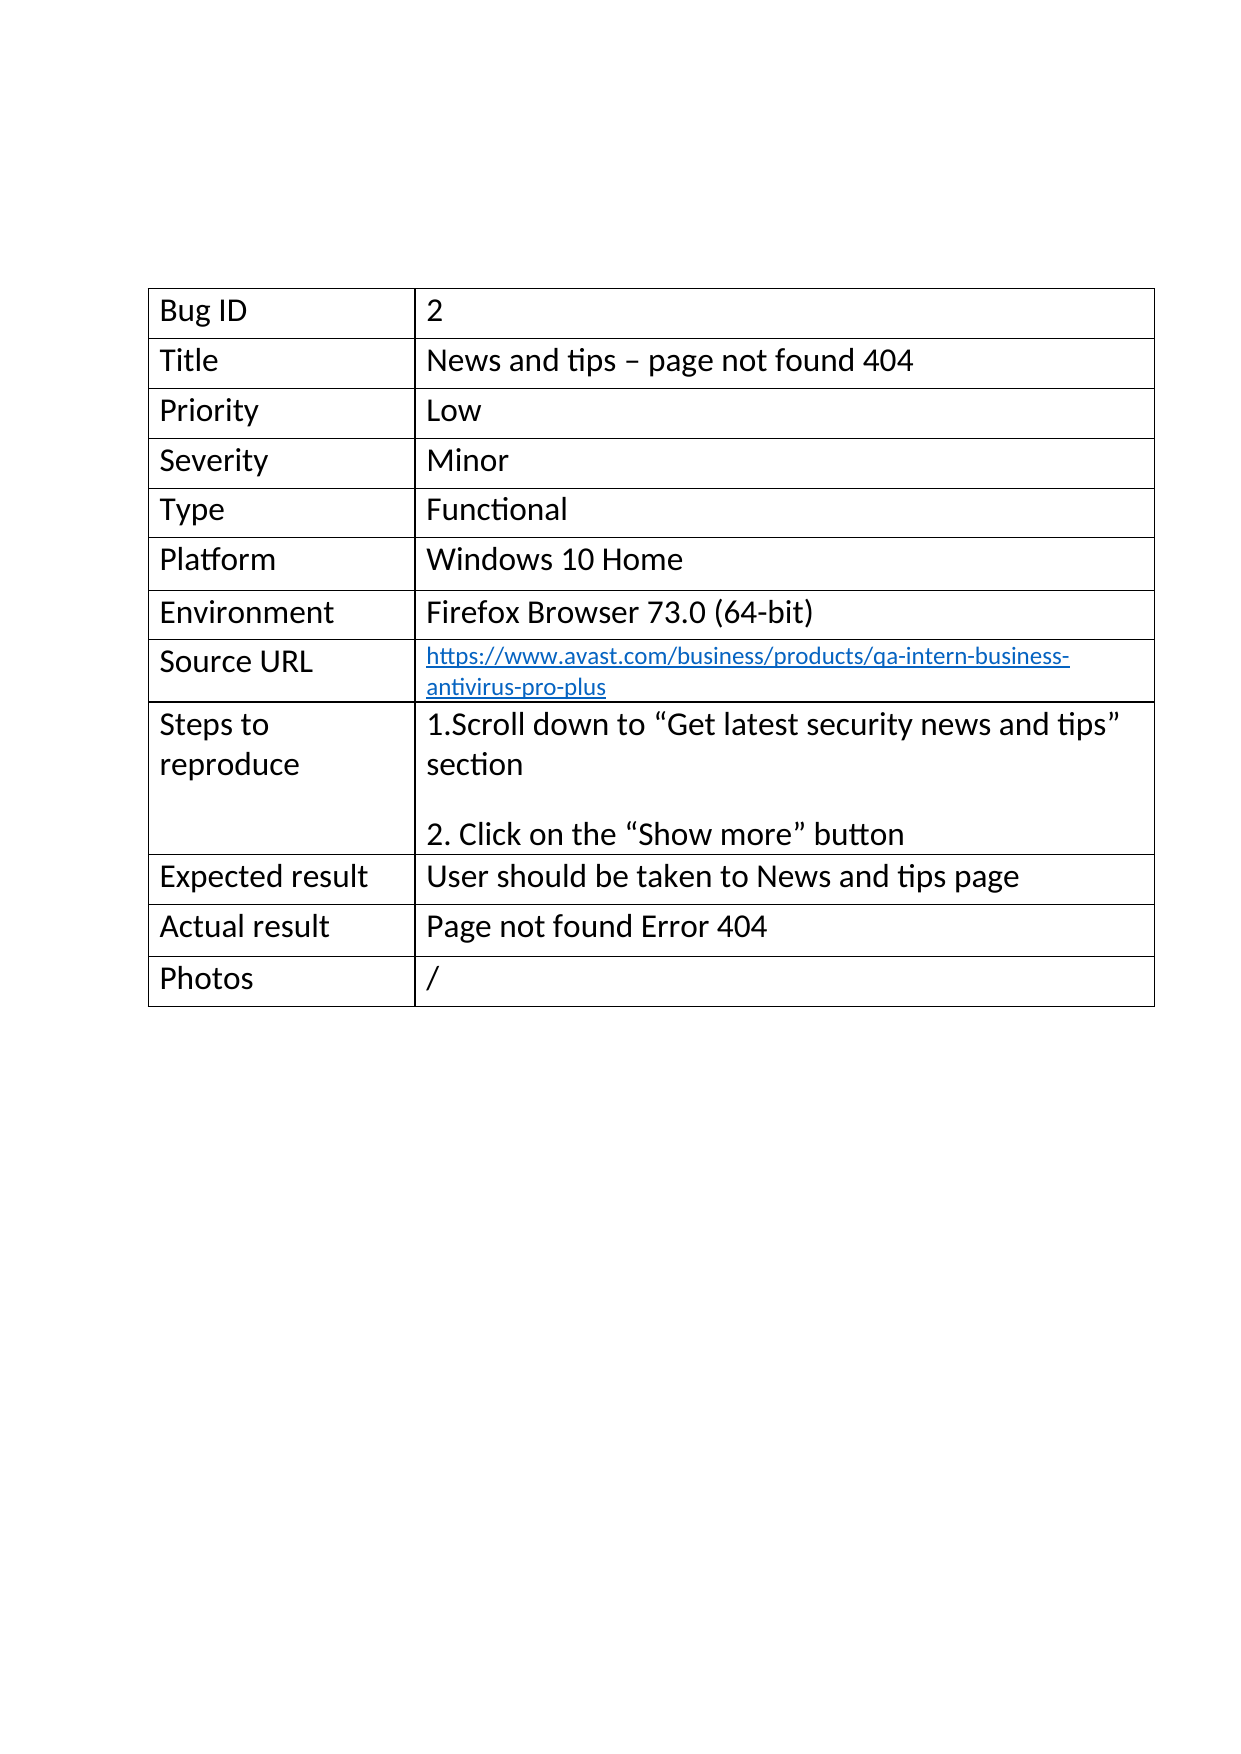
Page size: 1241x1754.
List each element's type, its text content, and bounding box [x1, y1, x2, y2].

table_cell / [416, 957, 1154, 1006]
table_cell Low [416, 389, 1154, 438]
table_cell Minor [416, 439, 1154, 487]
table_cell Priority [149, 389, 414, 438]
table_cell Severity [149, 439, 414, 487]
table_header Bug ID [149, 289, 414, 338]
table_cell Functional [416, 489, 1154, 537]
table_cell Title [149, 339, 414, 388]
table_cell Page not found Error 404 [416, 905, 1154, 956]
table_header 2 [416, 289, 1154, 338]
table_cell Platform [149, 538, 414, 589]
table_cell User should be taken to News and tips page [416, 855, 1154, 904]
table_cell News and tips – page not found 404 [416, 339, 1154, 388]
table_cell Photos [149, 957, 414, 1006]
table_cell Steps to reproduce [149, 703, 414, 854]
table_cell Expected result [149, 855, 414, 904]
table_cell Type [149, 489, 414, 537]
table_cell Actual result [149, 905, 414, 956]
table_cell 1.Scroll down to “Get latest security news and tips” section 2. Click on the “Show more” button [416, 703, 1154, 854]
table_cell Firefox Browser 73.0 (64-bit) [416, 591, 1154, 639]
table_cell https://www.avast.com/business/products/qa-intern-business-antivirus-pro-plus [416, 640, 1154, 701]
table_cell Windows 10 Home [416, 538, 1154, 589]
table_cell Source URL [149, 640, 414, 701]
table_cell Environment [149, 591, 414, 639]
